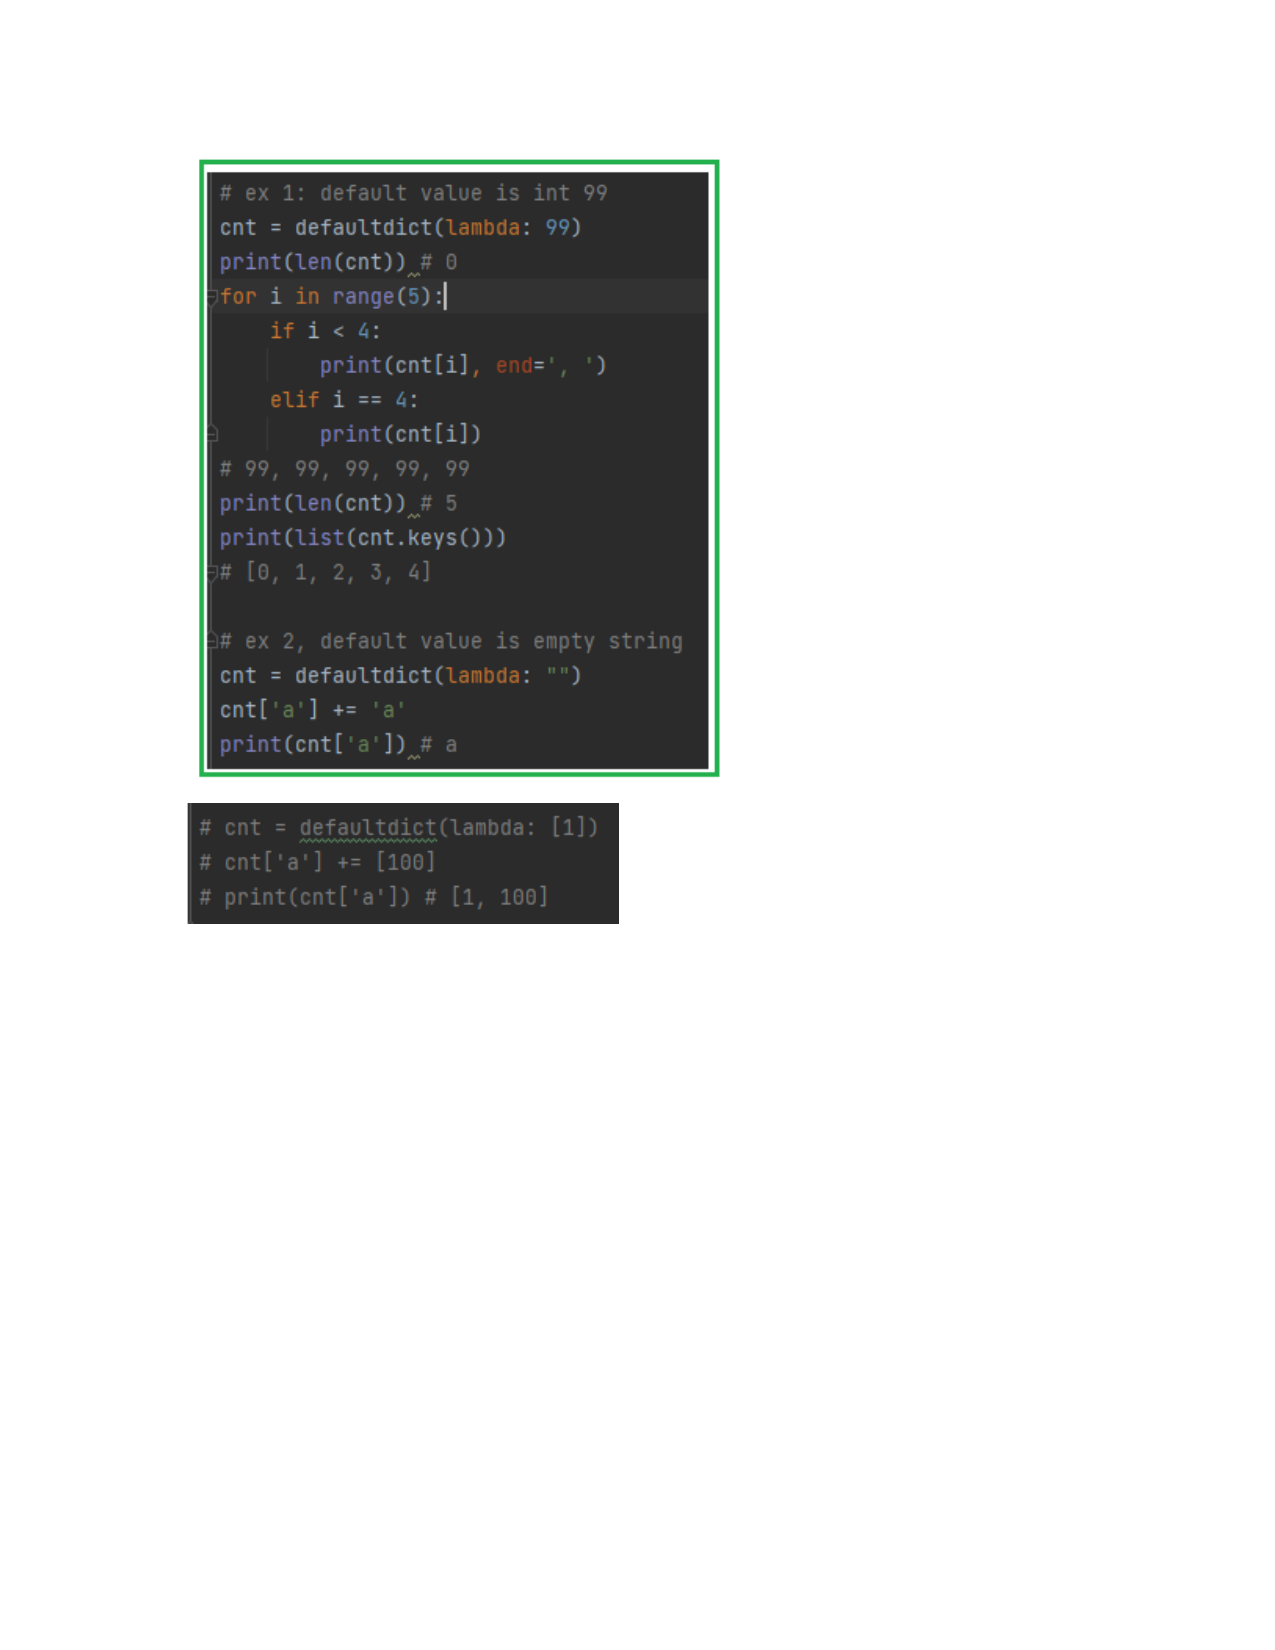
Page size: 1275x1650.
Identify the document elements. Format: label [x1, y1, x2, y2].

picture [187, 150, 725, 785]
picture [187, 803, 619, 924]
